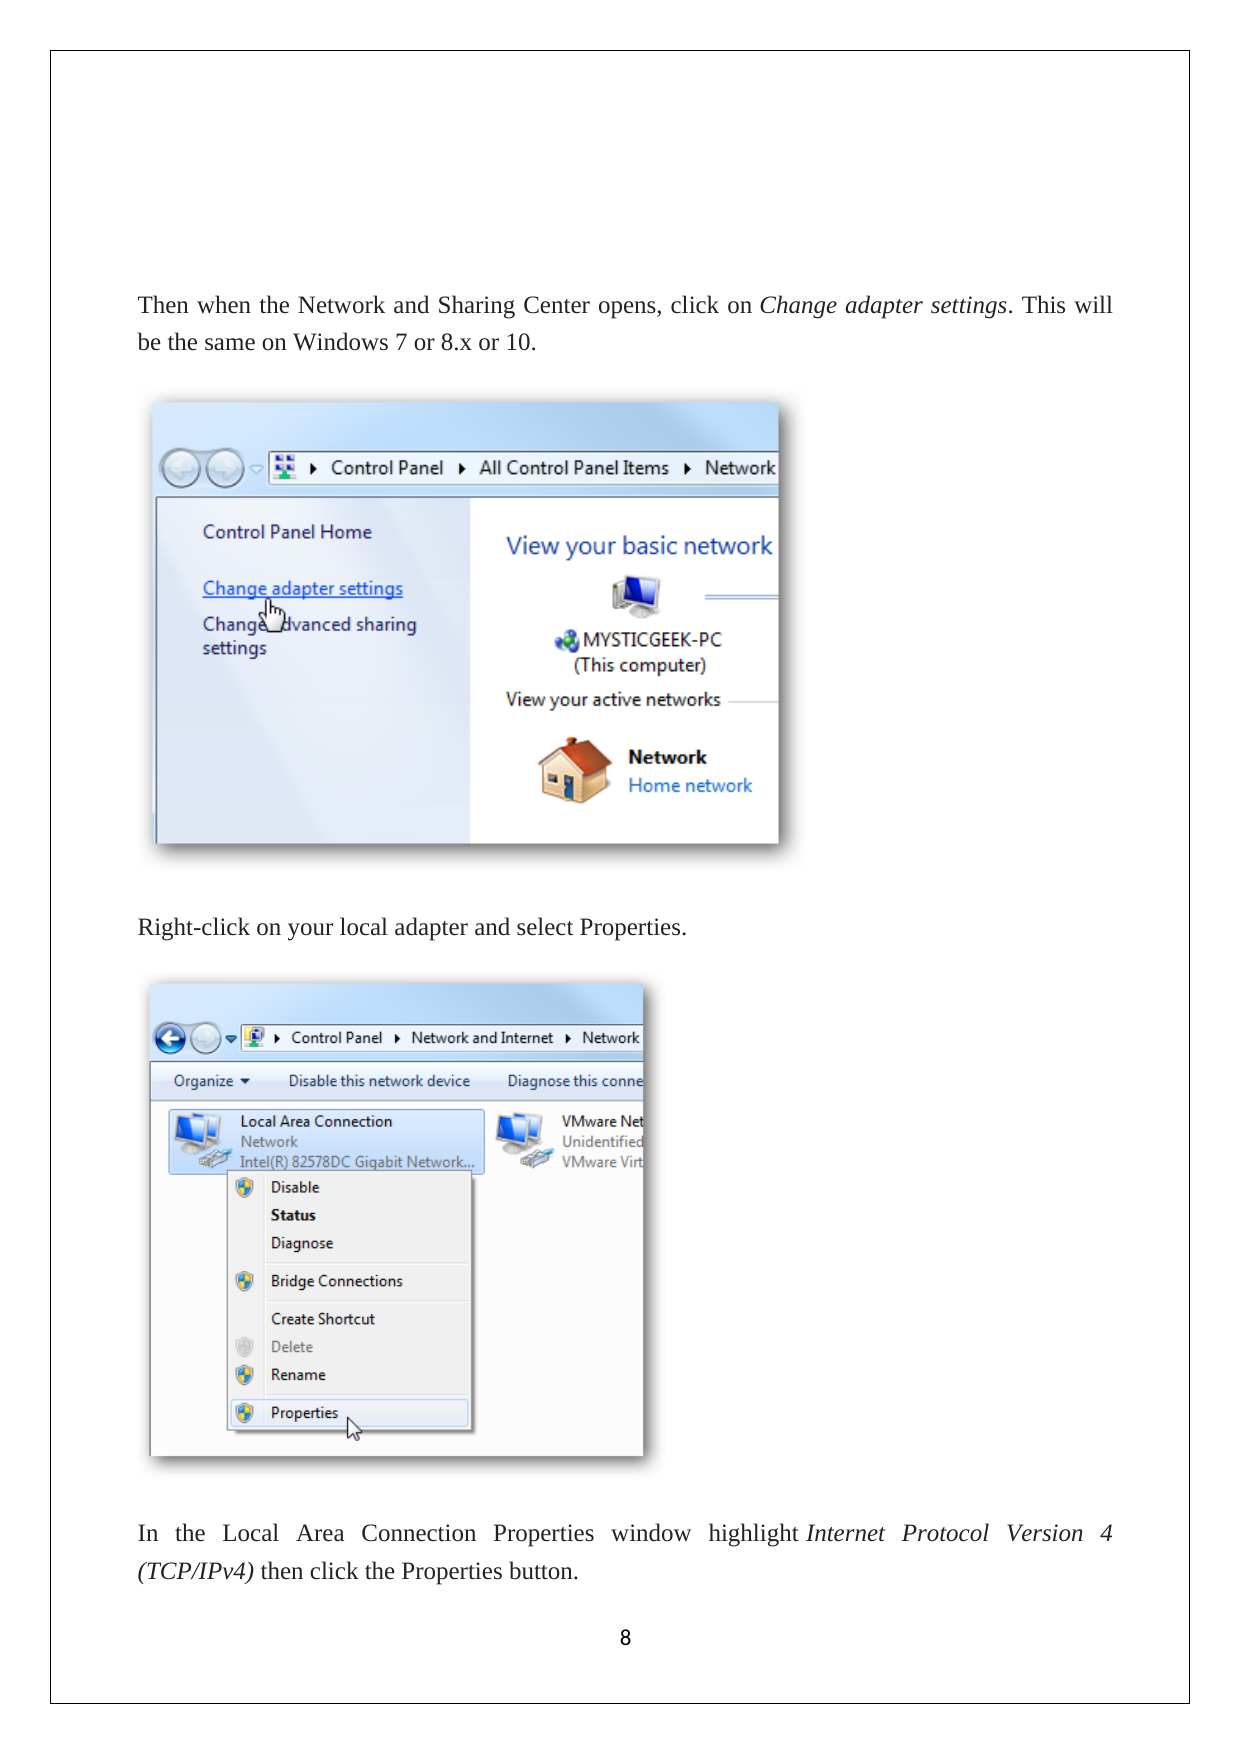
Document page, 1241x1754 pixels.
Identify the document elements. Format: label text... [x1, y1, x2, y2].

text Then when the Network and Sharing Center opens, click on Change adapter settings. This will be the same on Windows 7 or 8.x or 10. [137, 281, 1113, 356]
text Right-click on your local adapter and select Properties. [137, 903, 1113, 941]
picture [137, 387, 807, 872]
picture [137, 971, 666, 1479]
text In the Local Area Connection Properties window highlight Internet Protocol Version 4 (TCP/IPv4) then click the Properties button. [137, 1510, 1113, 1585]
